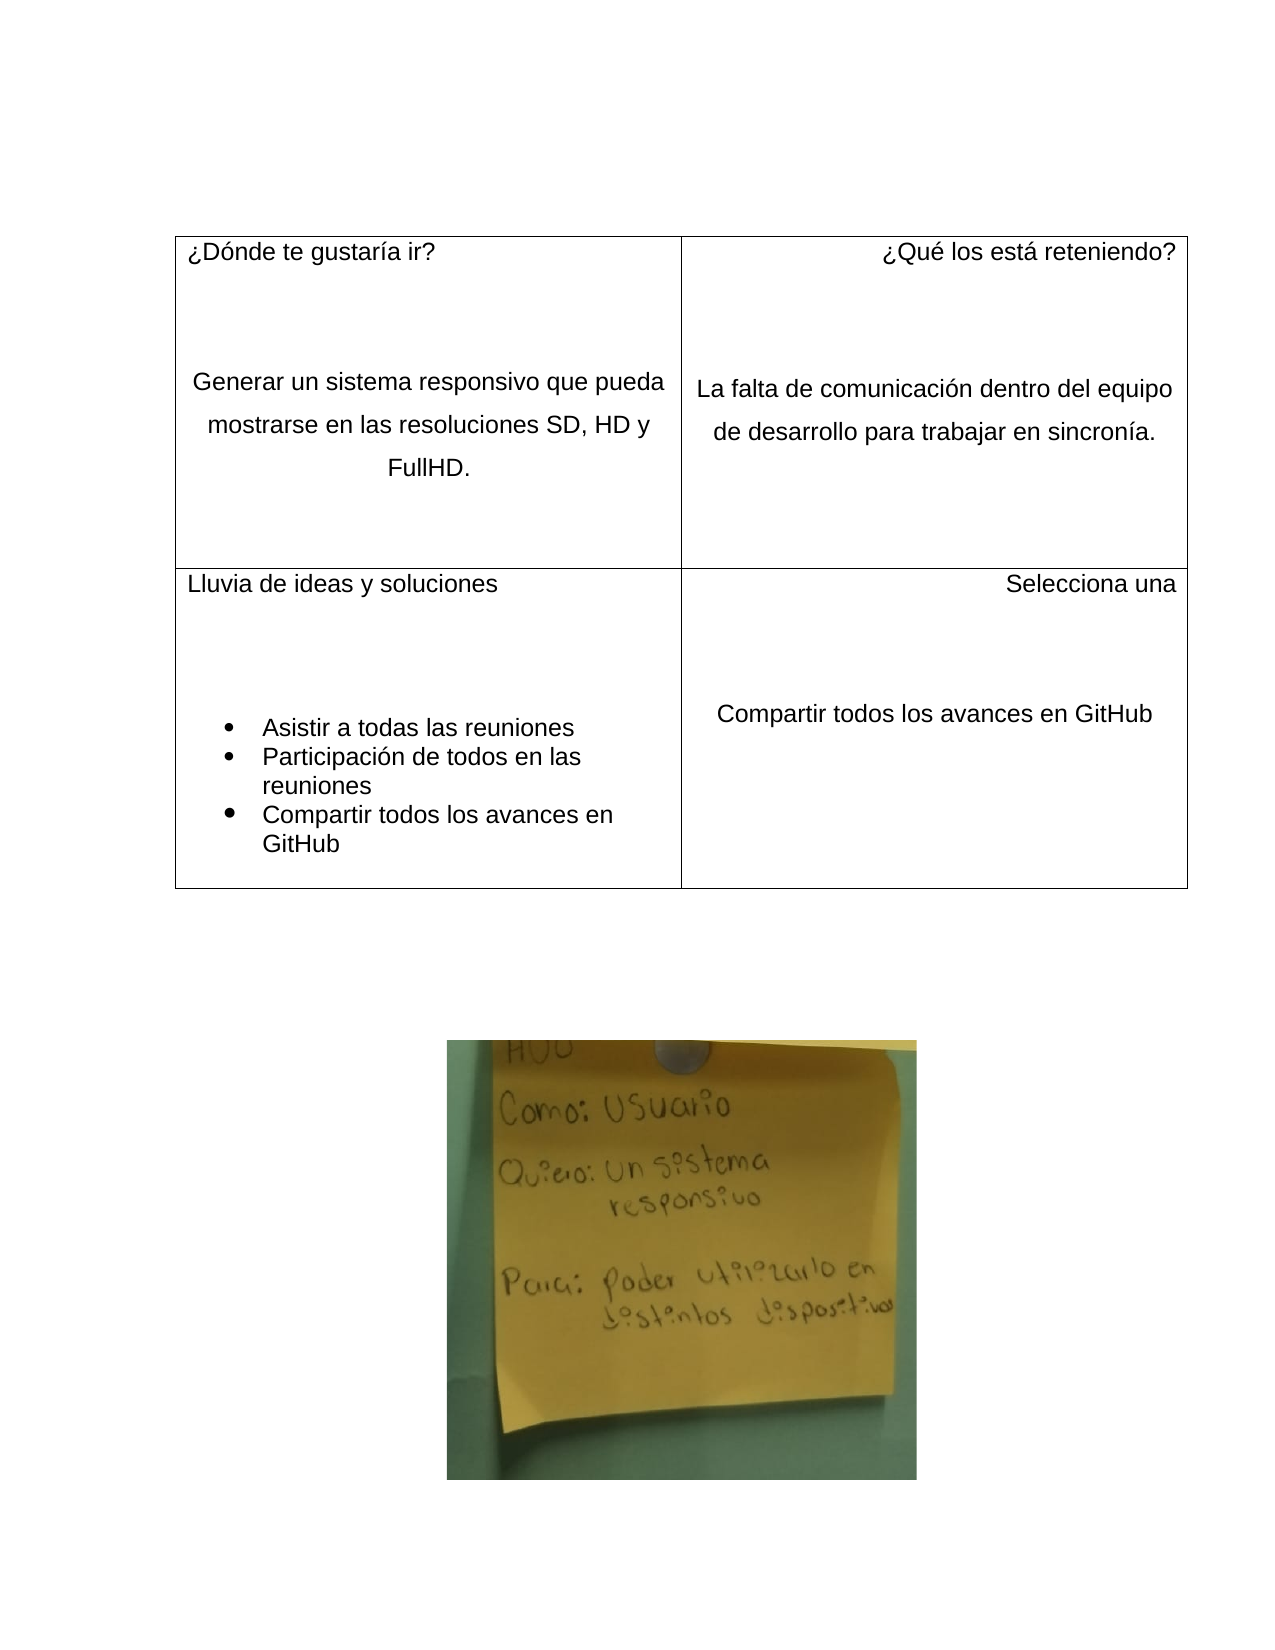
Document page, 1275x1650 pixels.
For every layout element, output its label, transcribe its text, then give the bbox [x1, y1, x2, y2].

table_header ¿Qué los está reteniendo? La falta de comunicación dentro del equipo de desarrollo para trabajar en sincronía. [682, 237, 1187, 568]
table_cell Selecciona una Compartir todos los avances en GitHub [682, 569, 1187, 888]
table_cell Lluvia de ideas y soluciones Asistir a todas las reuniones Participación de todos en las reuniones Compartir todos los avances en GitHub [176, 569, 681, 888]
picture [446, 1040, 917, 1480]
table_header ¿Dónde te gustaría ir? Generar un sistema responsivo que pueda mostrarse en las resoluciones SD, HD y FullHD. [176, 237, 681, 568]
